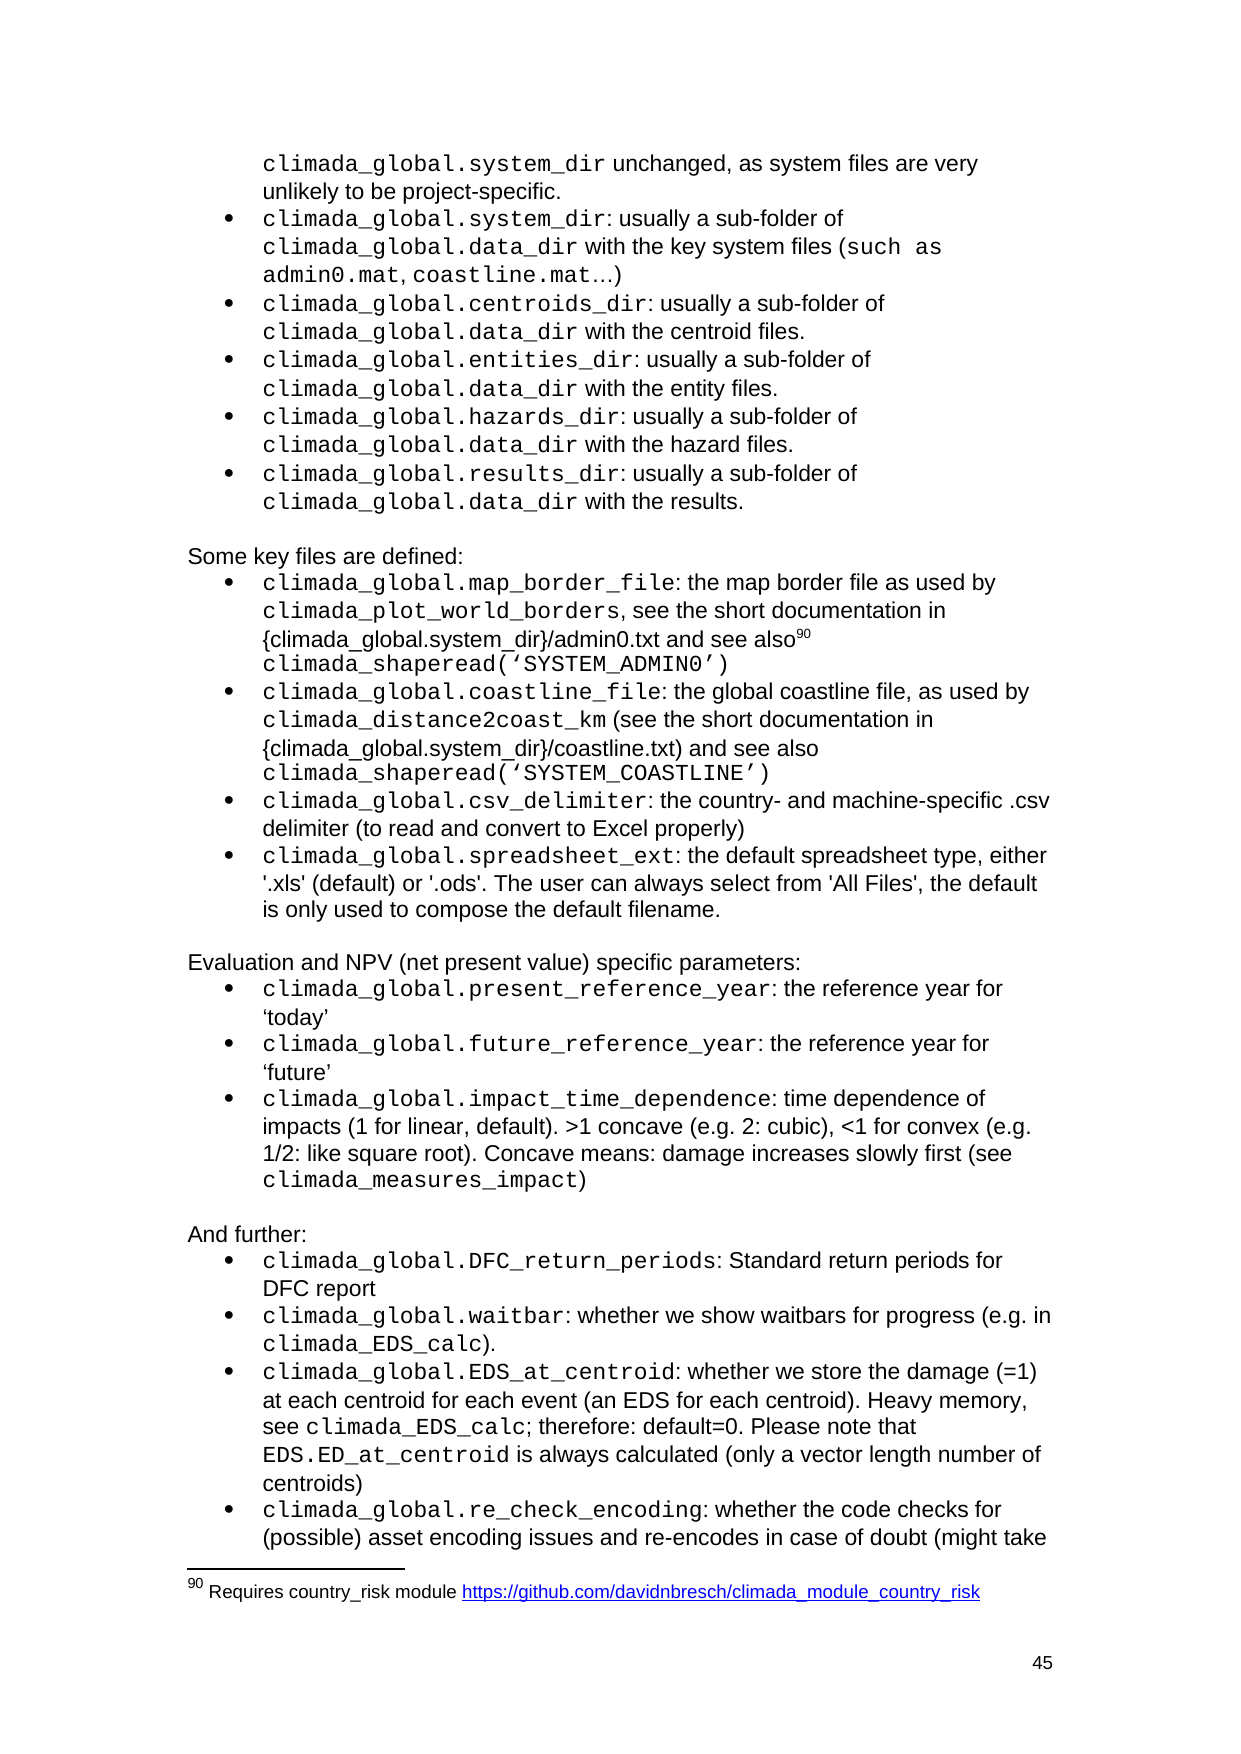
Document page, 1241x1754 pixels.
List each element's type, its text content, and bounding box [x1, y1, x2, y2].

list climada_global.DFC_return_periods: Standard return periods for DFC report [225, 1247, 1053, 1302]
list climada_global.future_reference_year: the reference year for ‘future’ [225, 1030, 1053, 1085]
text Evaluation and NPV (net present value) specific parameters: [187, 949, 1053, 975]
list climada_global.entities_dir: usually a sub-folder of climada_global.data_dir with the entity files. [225, 346, 1053, 403]
list climada_global.spreadsheet_ext: the default spreadsheet type, either '.xls' (default) or '.ods'. The user can always select from 'All Files', the default is only used to compose the default filename. [225, 842, 1053, 923]
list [225, 150, 1053, 205]
list climada_global.results_dir: usually a sub-folder of climada_global.data_dir with the results. [225, 460, 1053, 516]
list climada_global.map_border_file: the map border file as used by climada_plot_world_borders, see the short documentation in {climada_global.system_dir}/admin0.txt and see also climada_shaperead(‘SYSTEM_ADMIN0’) [225, 569, 1053, 678]
list climada_global.coastline_file: the global coastline file, as used by climada_distance2coast_km (see the short documentation in {climada_global.system_dir}/coastline.txt) and see also climada_shaperead(‘SYSTEM_COASTLINE’) [225, 678, 1053, 787]
list climada_global.csv_delimiter: the country- and machine-specific .csv delimiter (to read and convert to Excel properly) [225, 787, 1053, 842]
list climada_global.system_dir: usually a sub-folder of climada_global.data_dir with the key system files (such as admin0.mat, coastline.mat…) [225, 205, 1053, 290]
text Some key files are defined: [187, 543, 1053, 569]
list climada_global.EDS_at_centroid: whether we store the damage (=1) at each centroid for each event (an EDS for each centroid). Heavy memory, see climada_EDS_calc; therefore: default=0. Please note that EDS.ED_at_centroid is always calculated (only a vector length number of centroids) [225, 1358, 1053, 1496]
list climada_global.hazards_dir: usually a sub-folder of climada_global.data_dir with the hazard files. [225, 403, 1053, 460]
list climada_global.present_reference_year: the reference year for ‘today’ [225, 975, 1053, 1030]
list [225, 1496, 1053, 1551]
list climada_global.waitbar: whether we show waitbars for progress (e.g. in climada_EDS_calc). [225, 1302, 1053, 1358]
list climada_global.impact_time_dependence: time dependence of impacts (1 for linear, default). >1 concave (e.g. 2: cubic), <1 for convex (e.g. 1/2: like square root). Concave means: damage increases slowly first (see climada_measures_impact) [225, 1085, 1053, 1194]
text And further: [187, 1221, 1053, 1247]
list climada_global.centroids_dir: usually a sub-folder of climada_global.data_dir with the centroid files. [225, 290, 1053, 346]
